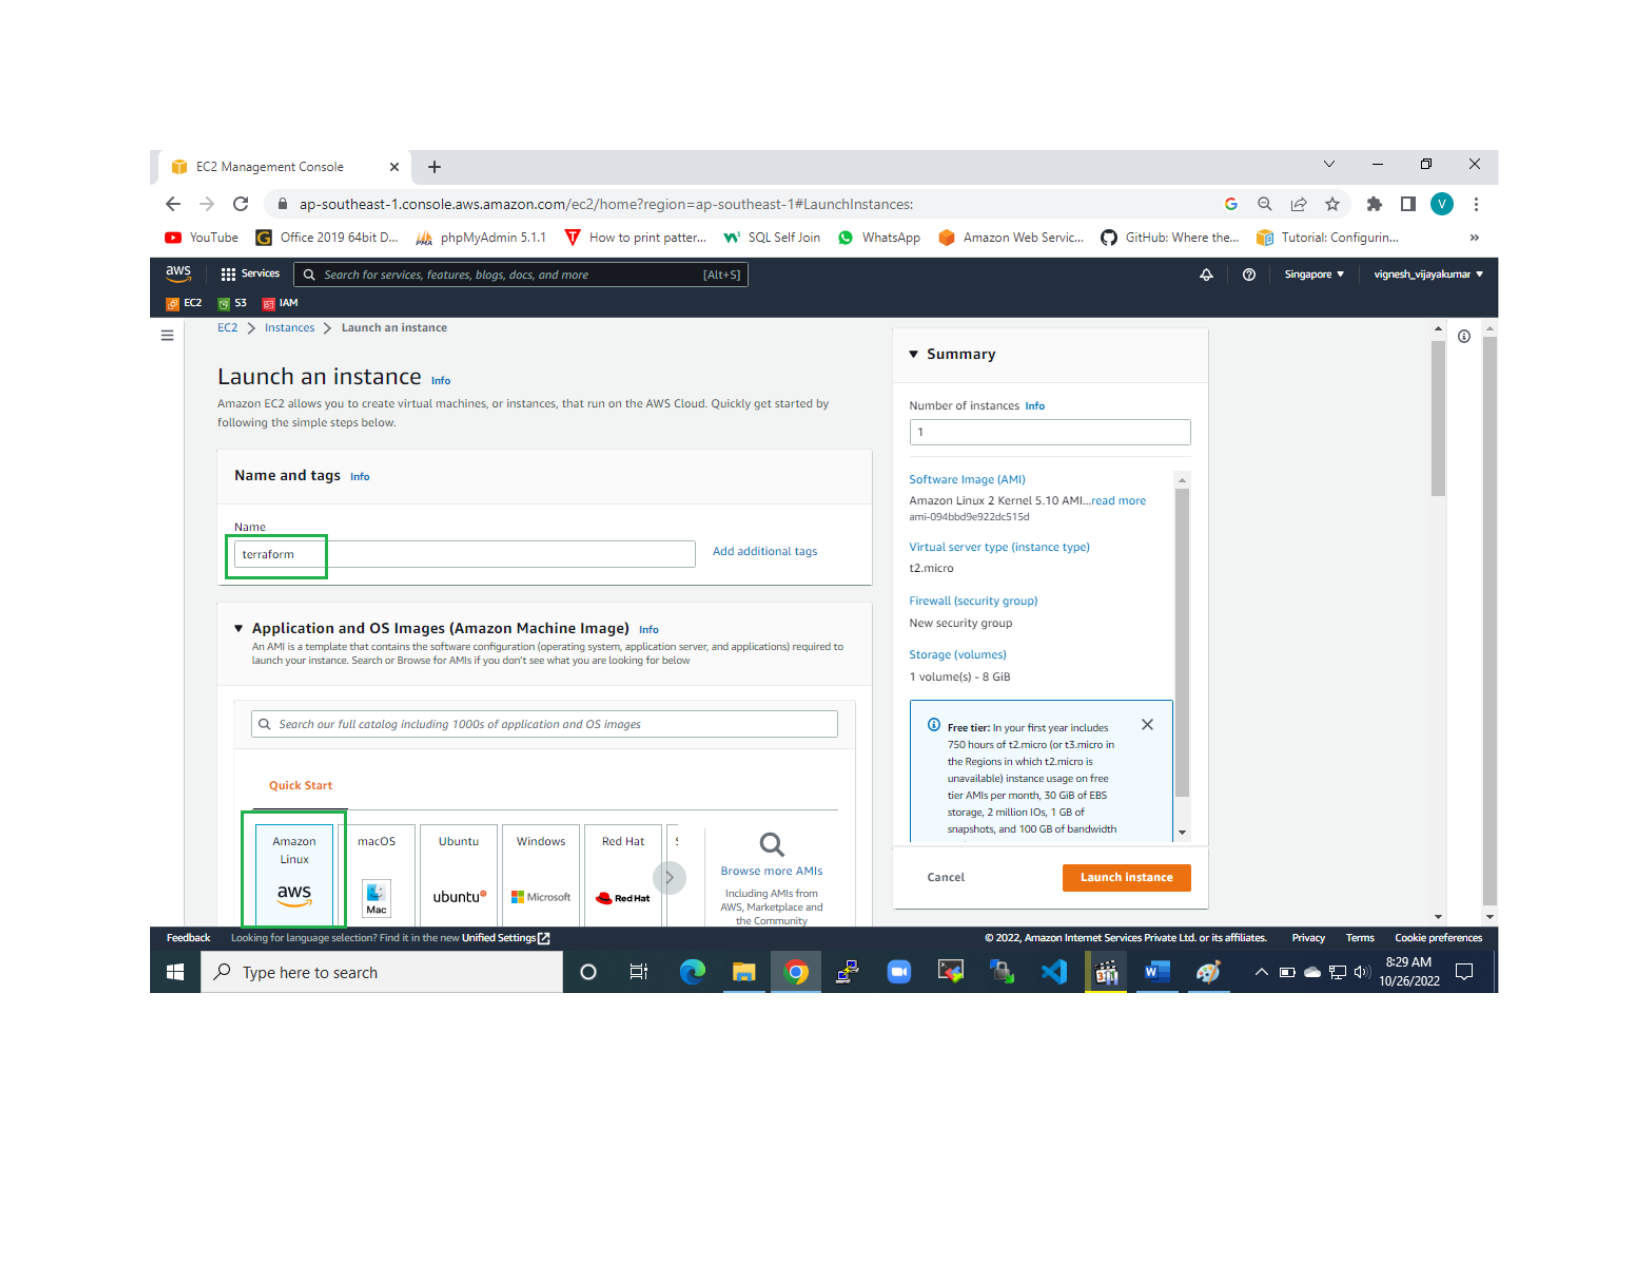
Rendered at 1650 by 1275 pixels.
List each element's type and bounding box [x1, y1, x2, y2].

picture [150, 150, 1499, 993]
